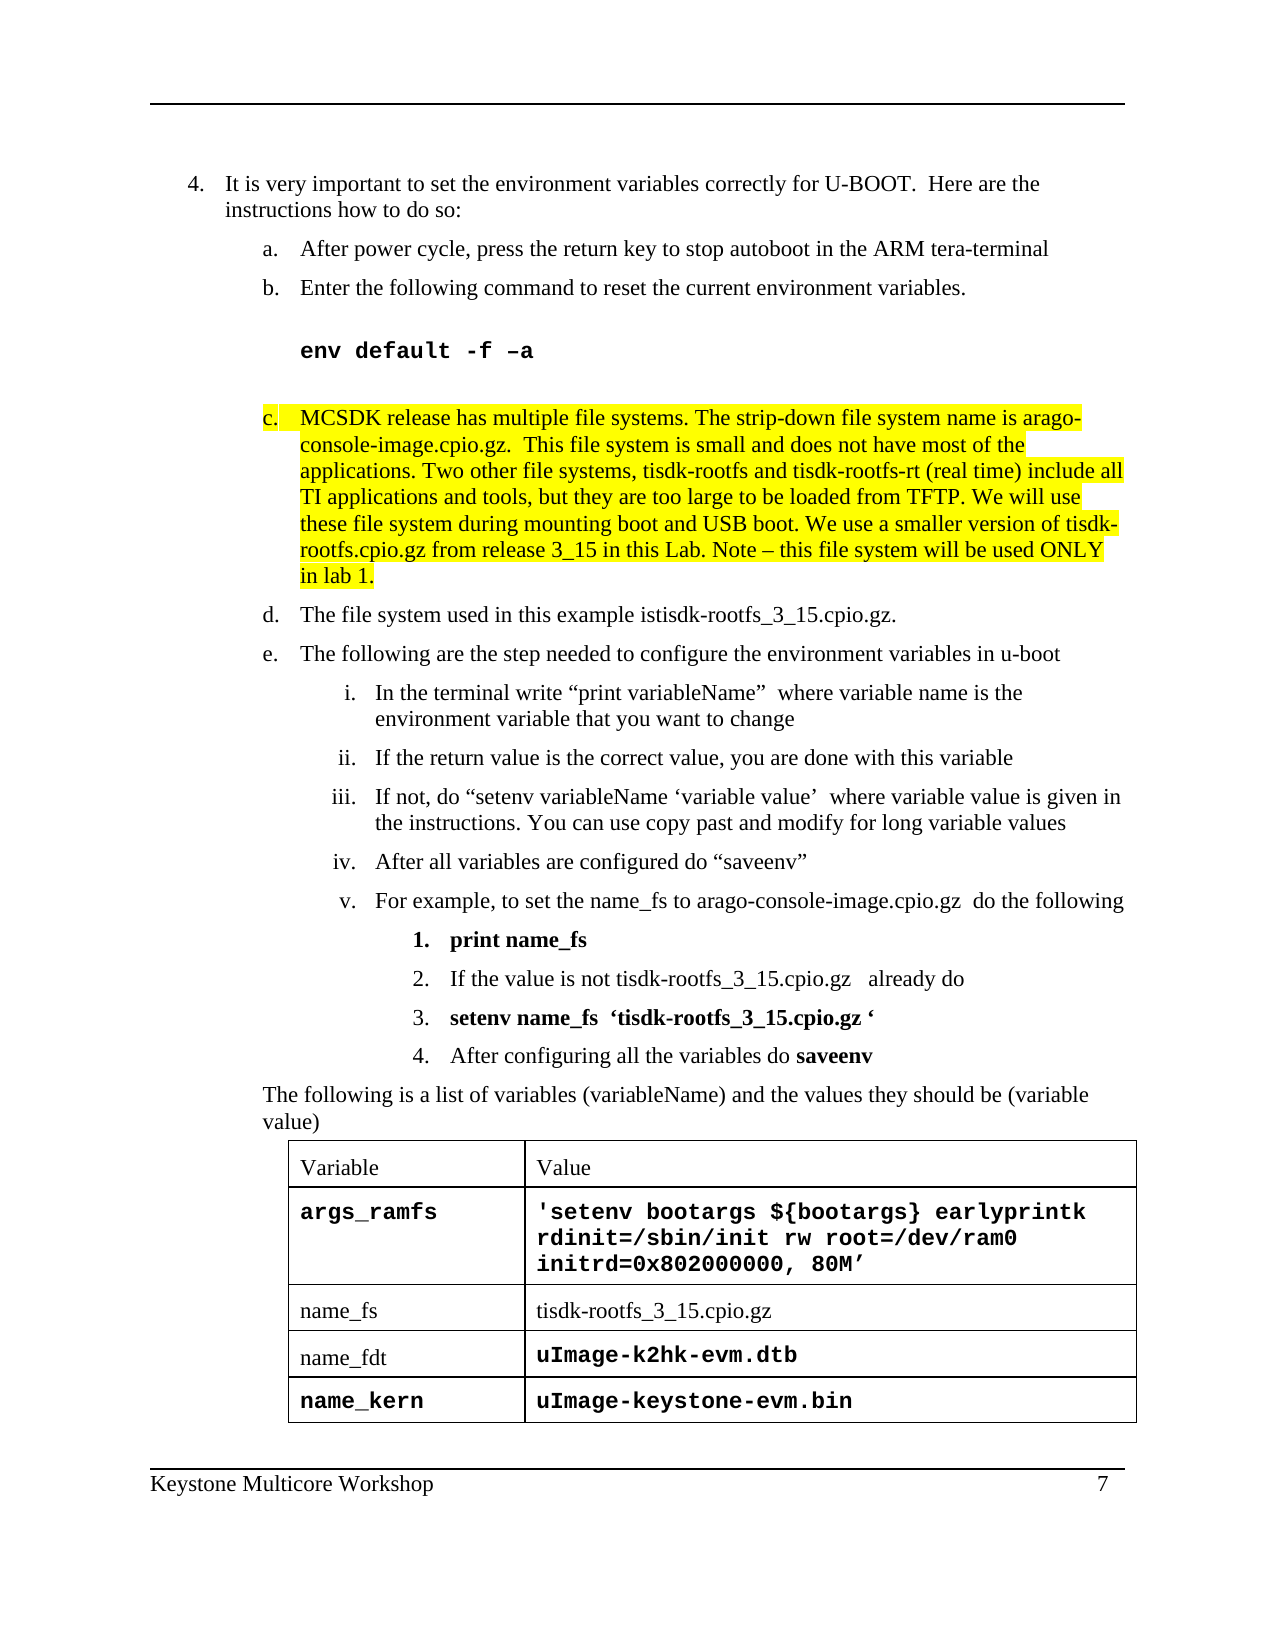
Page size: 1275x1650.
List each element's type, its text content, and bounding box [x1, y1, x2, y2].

list After power cycle, press the return key to stop autoboot in the ARM tera-terminal [262, 235, 1125, 262]
table_header Value [526, 1141, 1136, 1186]
list If the return value is the correct value, you are done with this variable [356, 744, 1125, 771]
list MCSDK release has multiple file systems. The strip-down file system name is arago-console-image.cpio.gz. This file system is small and does not have most of the applications. Two other file systems, tisdk-rootfs and tisdk-rootfs-rt (real time) include all TI applications and tools, but they are too large to be loaded from TFTP. We will use these file system during mounting boot and USB boot. We use a smaller version of tisdk-rootfs.cpio.gz from release 3_15 in this Lab. Note – this file system will be used ONLY in lab 1. [262, 404, 1125, 589]
list If not, do “setenv variableName ‘variable value’ where variable value is given in the instructions. You can use copy past and modify for long variable values [356, 783, 1125, 836]
table_cell uImage-keystone-evm.bin [526, 1378, 1136, 1422]
list It is very important to set the environment variables correctly for U-BOOT. Here are the instructions how to do so: [187, 170, 1125, 223]
list print name_fs [412, 926, 1125, 952]
table_cell name_fs [289, 1285, 524, 1330]
table_cell uImage-k2hk-evm.dtb [526, 1331, 1136, 1376]
list In the terminal write “print variableName” where variable name is the environment variable that you want to change [356, 679, 1125, 732]
table_cell name_fdt [289, 1331, 524, 1376]
table_header Variable [289, 1141, 524, 1186]
table_cell args_ramfs [289, 1188, 524, 1284]
table_cell name_kern [289, 1378, 524, 1422]
list setenv name_fs ‘tisdk-rootfs_3_15.cpio.gz ‘ [412, 1004, 1125, 1030]
table_cell tisdk-rootfs_3_15.cpio.gz [526, 1285, 1136, 1330]
text The following is a list of variables (variableName) and the values they should be (variable value) [262, 1081, 1125, 1134]
list After configuring all the variables do saveenv [412, 1042, 1125, 1069]
list If the value is not tisdk-rootfs_3_15.cpio.gz already do [412, 965, 1125, 991]
list For example, to set the name_fs to arago-console-image.cpio.gz do the following [356, 887, 1125, 913]
list The following are the step needed to configure the environment variables in u-boot [262, 640, 1125, 666]
list After all variables are configured do “saveenv” [356, 848, 1125, 874]
text env default -f –a [225, 339, 1125, 392]
table_cell 'setenv bootargs ${bootargs} earlyprintk rdinit=/sbin/init rw root=/dev/ram0 initrd=0x802000000, 80M’ [526, 1188, 1136, 1284]
list The file system used in this example istisdk-rootfs_3_15.cpio.gz. [262, 601, 1125, 628]
list Enter the following command to reset the current environment variables. [262, 274, 1125, 327]
